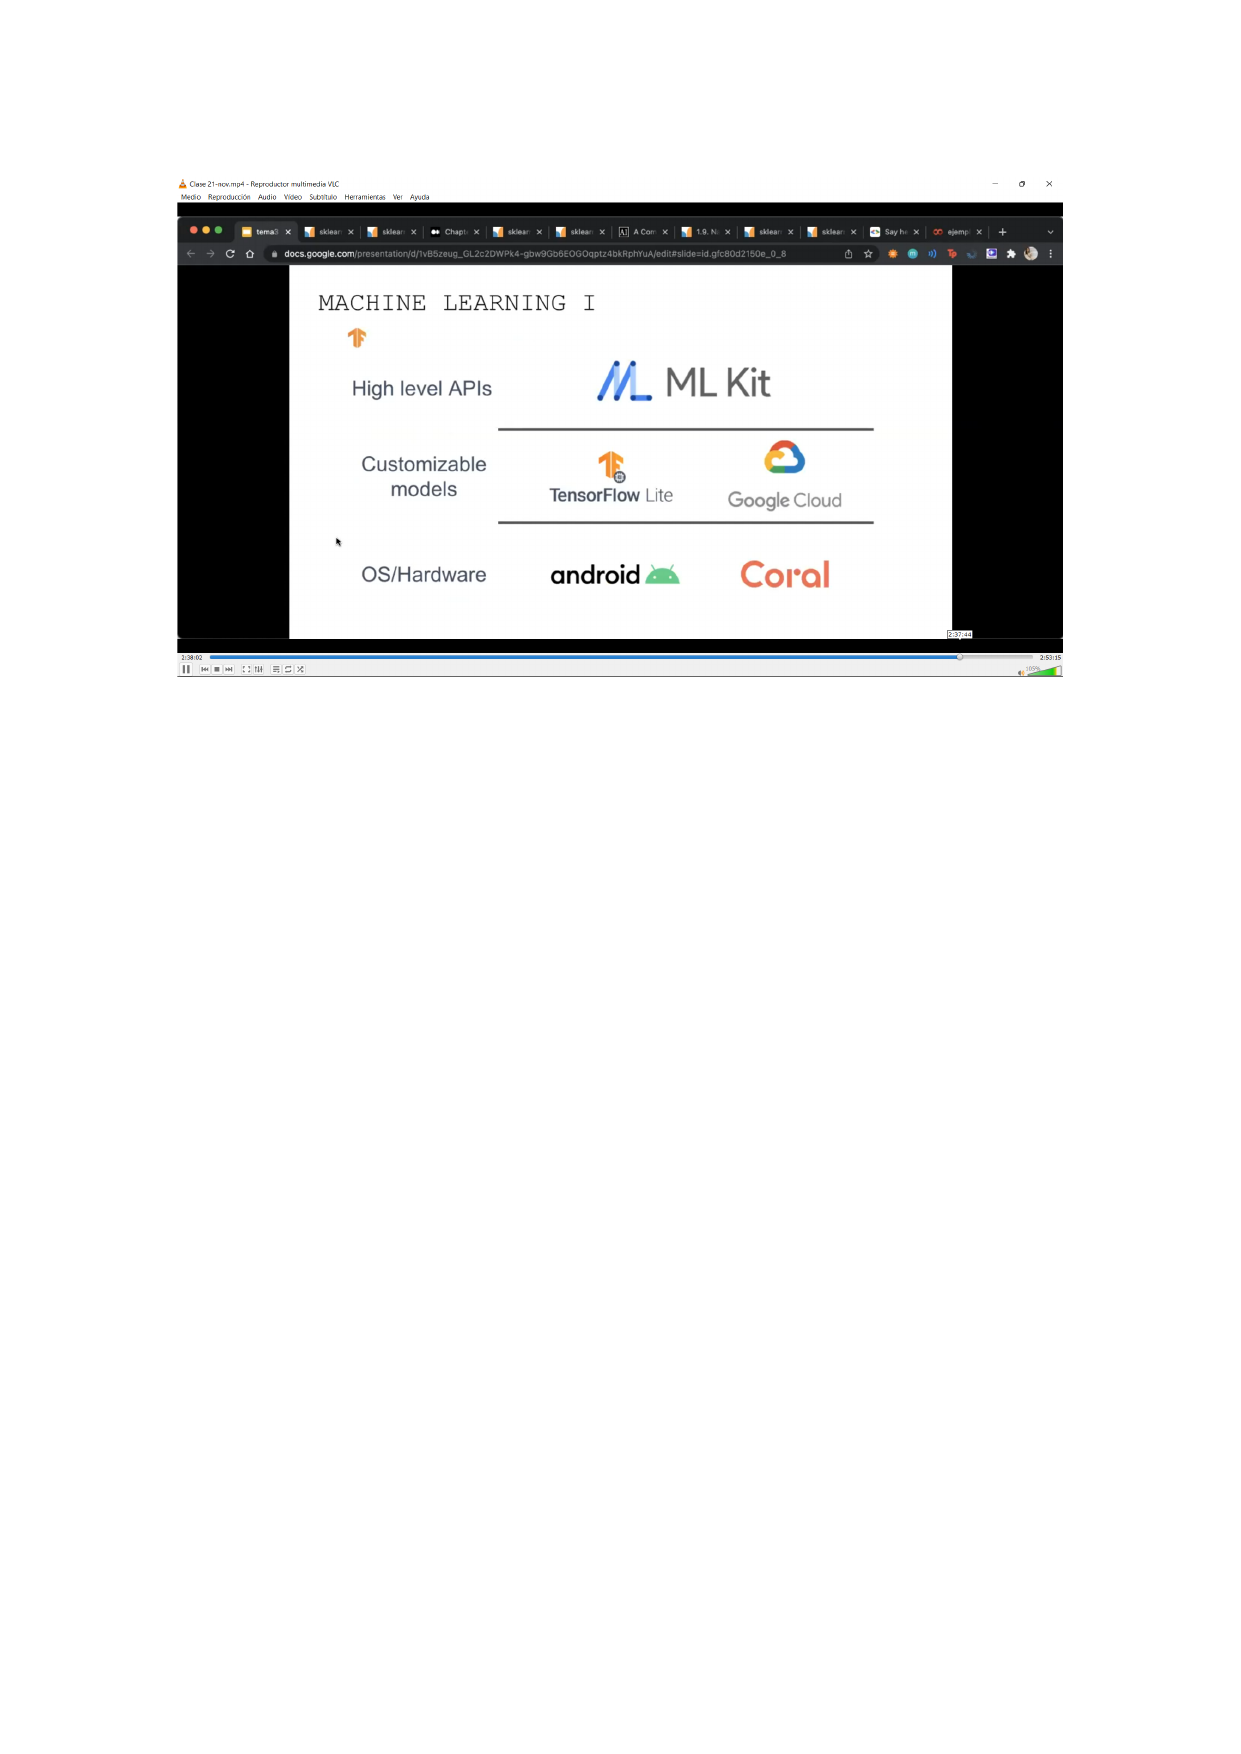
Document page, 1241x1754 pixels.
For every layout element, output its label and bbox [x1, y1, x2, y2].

picture [177, 177, 1063, 677]
